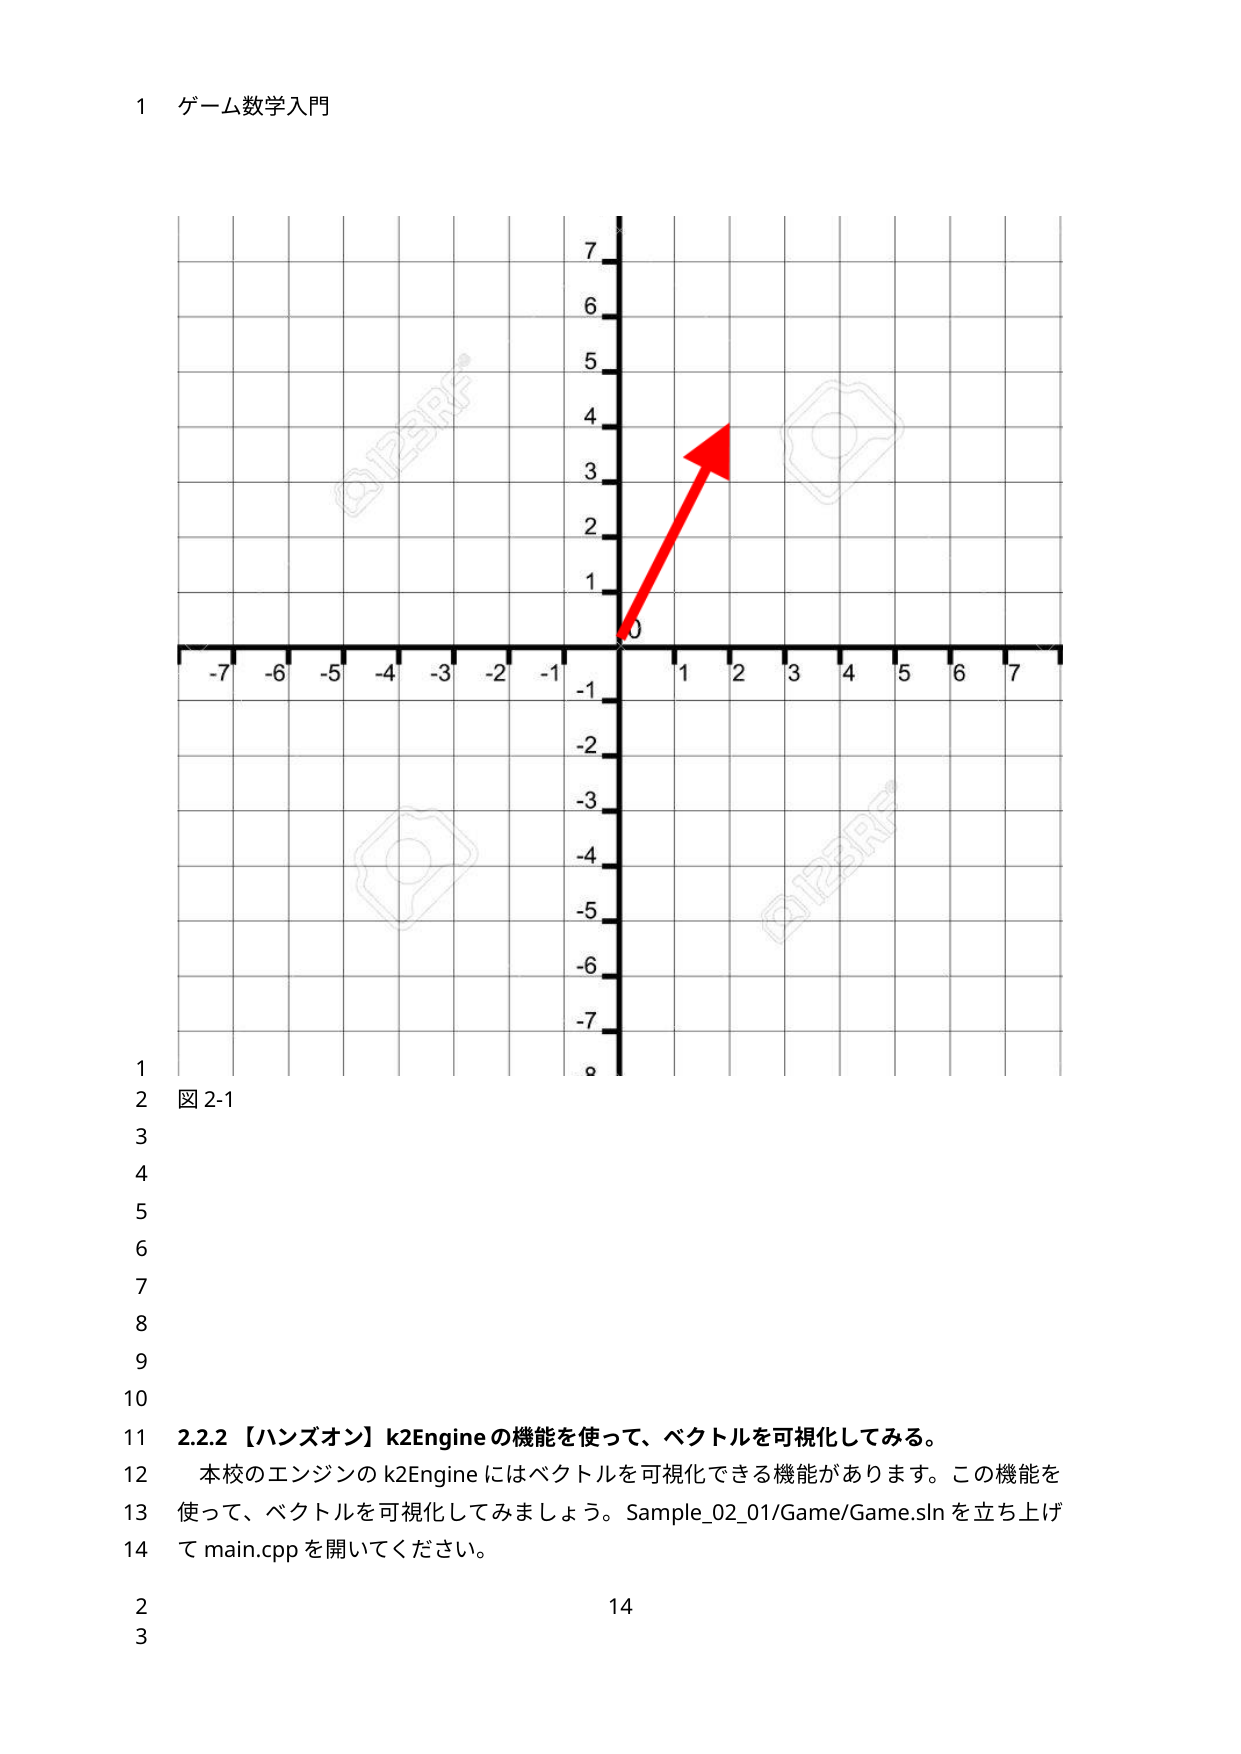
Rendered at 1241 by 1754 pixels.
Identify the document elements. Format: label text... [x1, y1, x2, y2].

subtitle 2.2.2 【ハンズオン】k2Engineの機能を使って、ベクトルを可視化してみる。 [177, 1417, 1063, 1454]
picture [177, 216, 1063, 1076]
text 本校のエンジンのk2Engineにはベクトルを可視化できる機能があります。この機能を使って、ベクトルを可視化してみましょう。Sample_02_01/Game/Game.slnを立ち上げてmain.cppを開いてください。 [177, 1454, 1063, 1567]
text 図2-1 [177, 1079, 1063, 1117]
